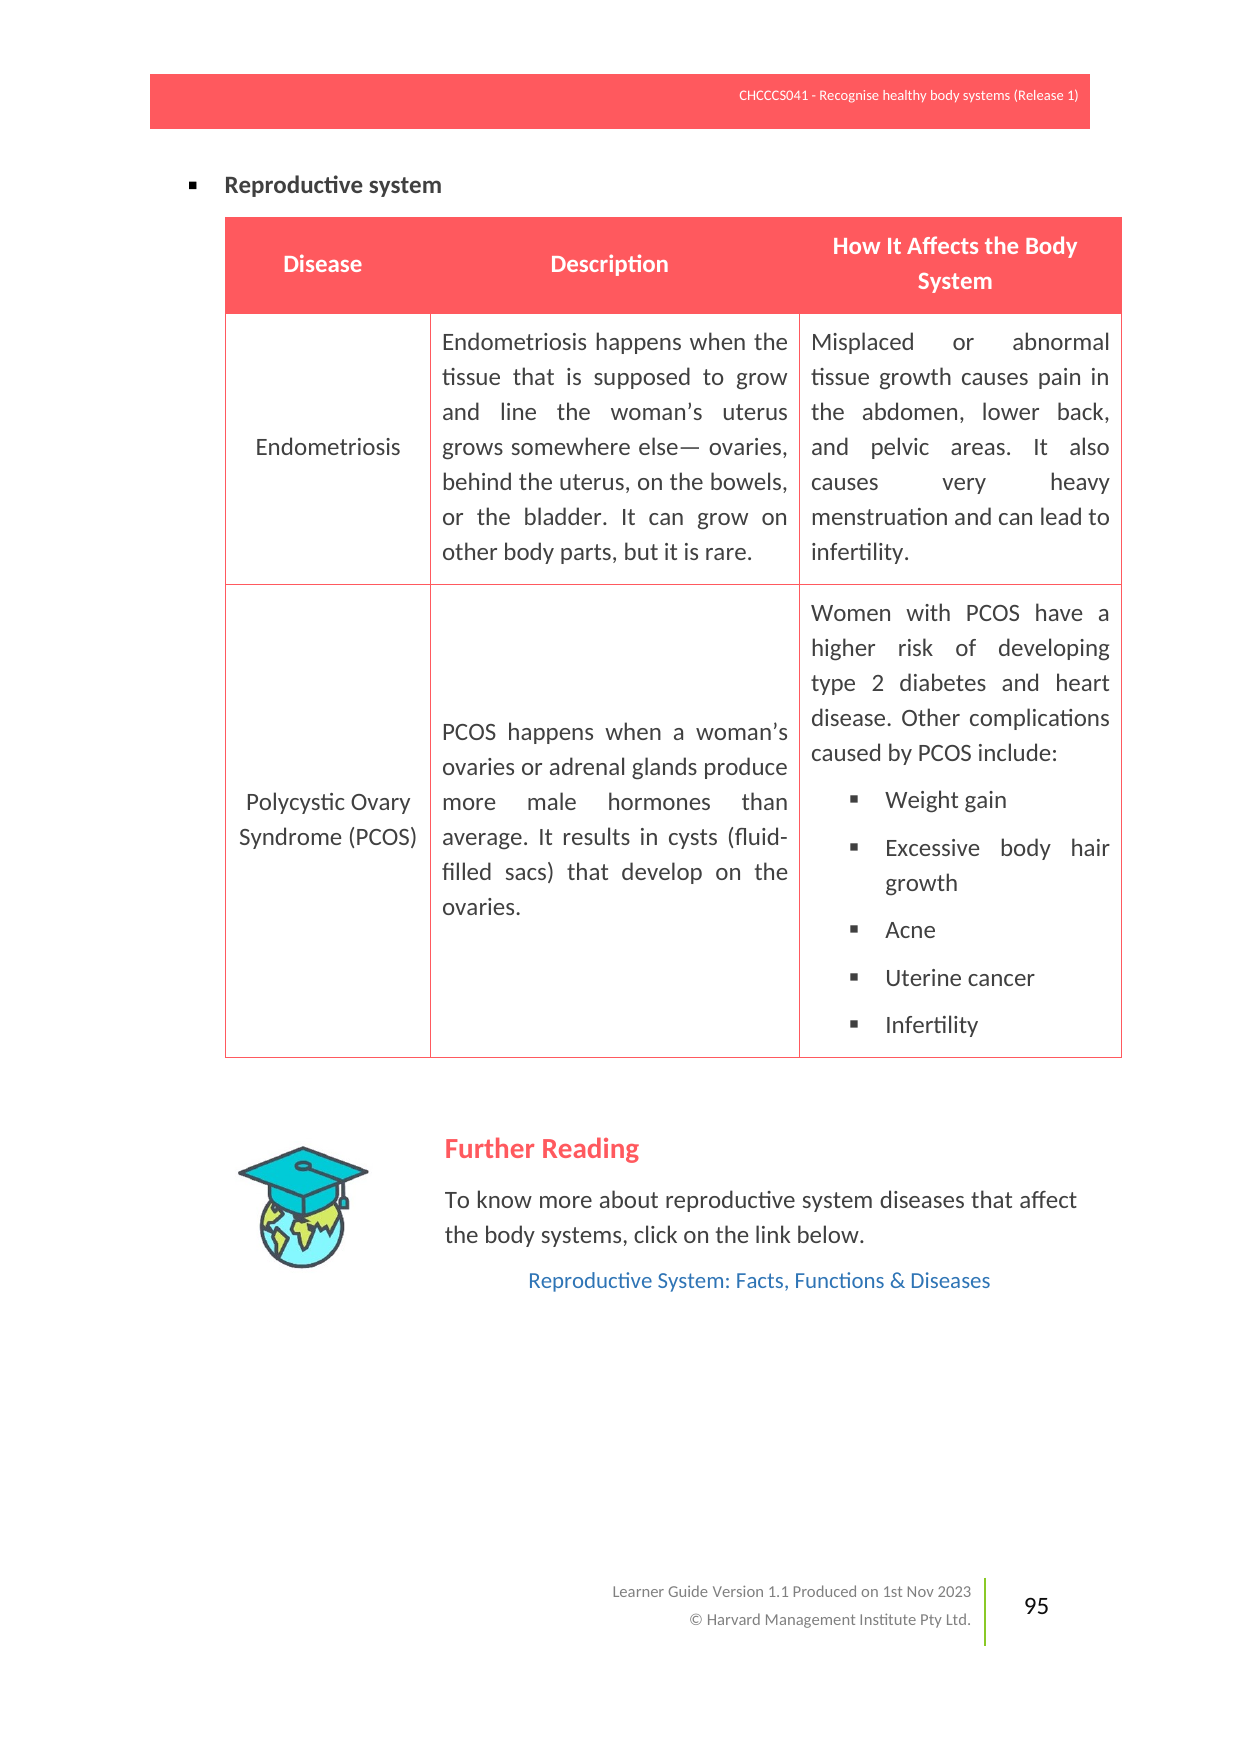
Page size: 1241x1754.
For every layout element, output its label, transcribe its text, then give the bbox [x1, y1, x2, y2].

table_header Description [431, 218, 799, 313]
table_header How It Affects the Body System [800, 218, 1121, 313]
table_cell PCOS happens when a woman’s ovaries or adrenal glands produce more male hormones than average. It results in cysts (fluid-filled sacs) that develop on the ovaries. [431, 585, 799, 1057]
table_header Disease [226, 218, 430, 313]
picture [234, 1130, 375, 1278]
list Reproductive system [187, 169, 1090, 200]
table_header Further Reading To know more about reproductive system diseases that affect the body systems, click on the link below. Reproductive System: Facts, Functions & Diseases [430, 1118, 1089, 1311]
table_cell Endometriosis [226, 314, 430, 583]
table_cell Polycystic Ovary Syndrome (PCOS) [226, 585, 430, 1057]
table_header [223, 1118, 430, 1311]
table_cell Misplaced or abnormal tissue growth causes pain in the abdomen, lower back, and pelvic areas. It also causes very heavy menstruation and can lead to infertility. [800, 314, 1121, 583]
table_cell Endometriosis happens when the tissue that is supposed to grow and line the woman’s uterus grows somewhere else— ovaries, behind the uterus, on the bowels, or the bladder. It can grow on other body parts, but it is rare. [431, 314, 799, 583]
table_cell Women with PCOS have a higher risk of developing type 2 diabetes and heart disease. Other complications caused by PCOS include: Weight gain Excessive body hair growth Acne Uterine cancer Infertility [800, 585, 1121, 1057]
